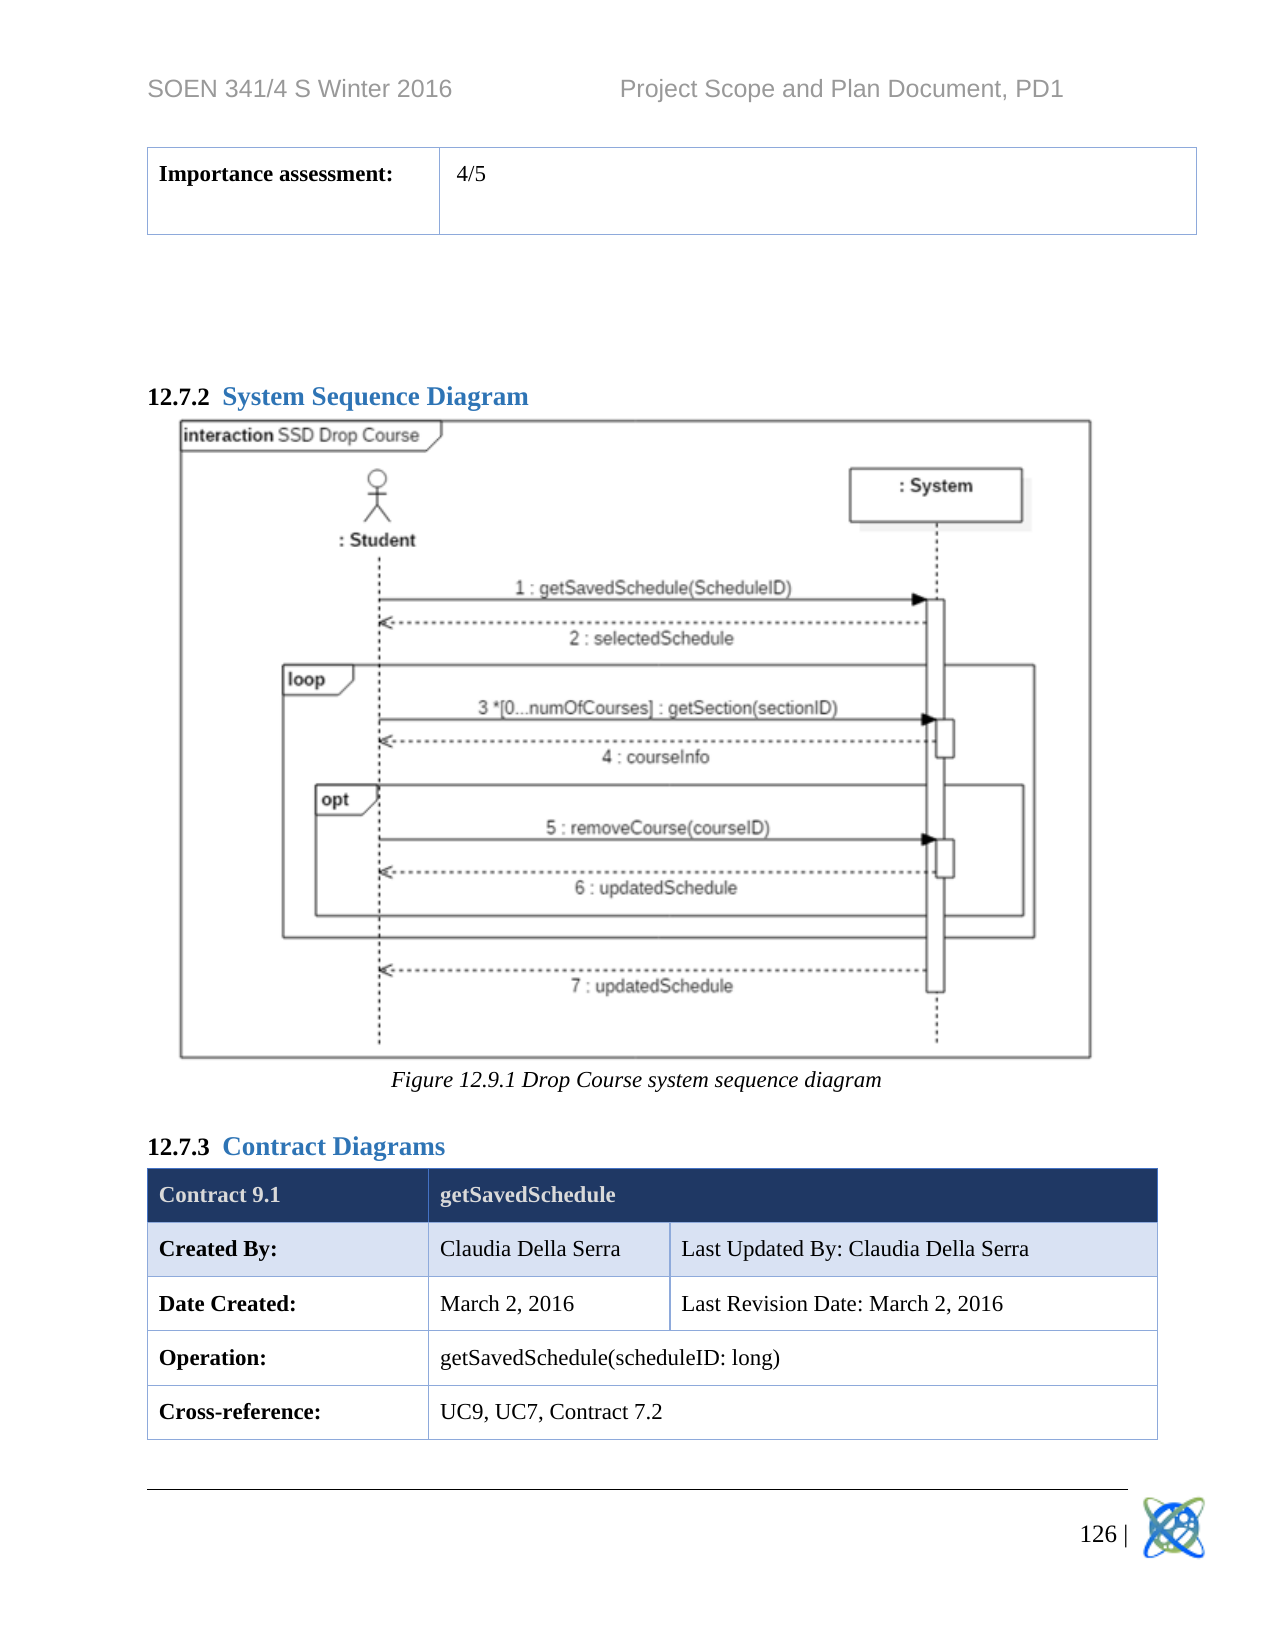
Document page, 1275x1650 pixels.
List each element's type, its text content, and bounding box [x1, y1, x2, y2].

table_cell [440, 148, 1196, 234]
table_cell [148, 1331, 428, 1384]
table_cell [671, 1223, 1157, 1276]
picture [177, 417, 1098, 1067]
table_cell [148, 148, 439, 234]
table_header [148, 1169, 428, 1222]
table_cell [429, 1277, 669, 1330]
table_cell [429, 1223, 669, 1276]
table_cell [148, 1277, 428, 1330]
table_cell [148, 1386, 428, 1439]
text System Sequence Diagram [147, 380, 1128, 412]
text Contract Diagrams [147, 1130, 1128, 1162]
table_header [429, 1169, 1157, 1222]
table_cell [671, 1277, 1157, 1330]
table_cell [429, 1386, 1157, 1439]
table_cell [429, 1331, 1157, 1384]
picture [1123, 1490, 1224, 1566]
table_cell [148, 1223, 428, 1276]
text Figure 12.9.1 Drop Course system sequence diagram [147, 1067, 1128, 1093]
